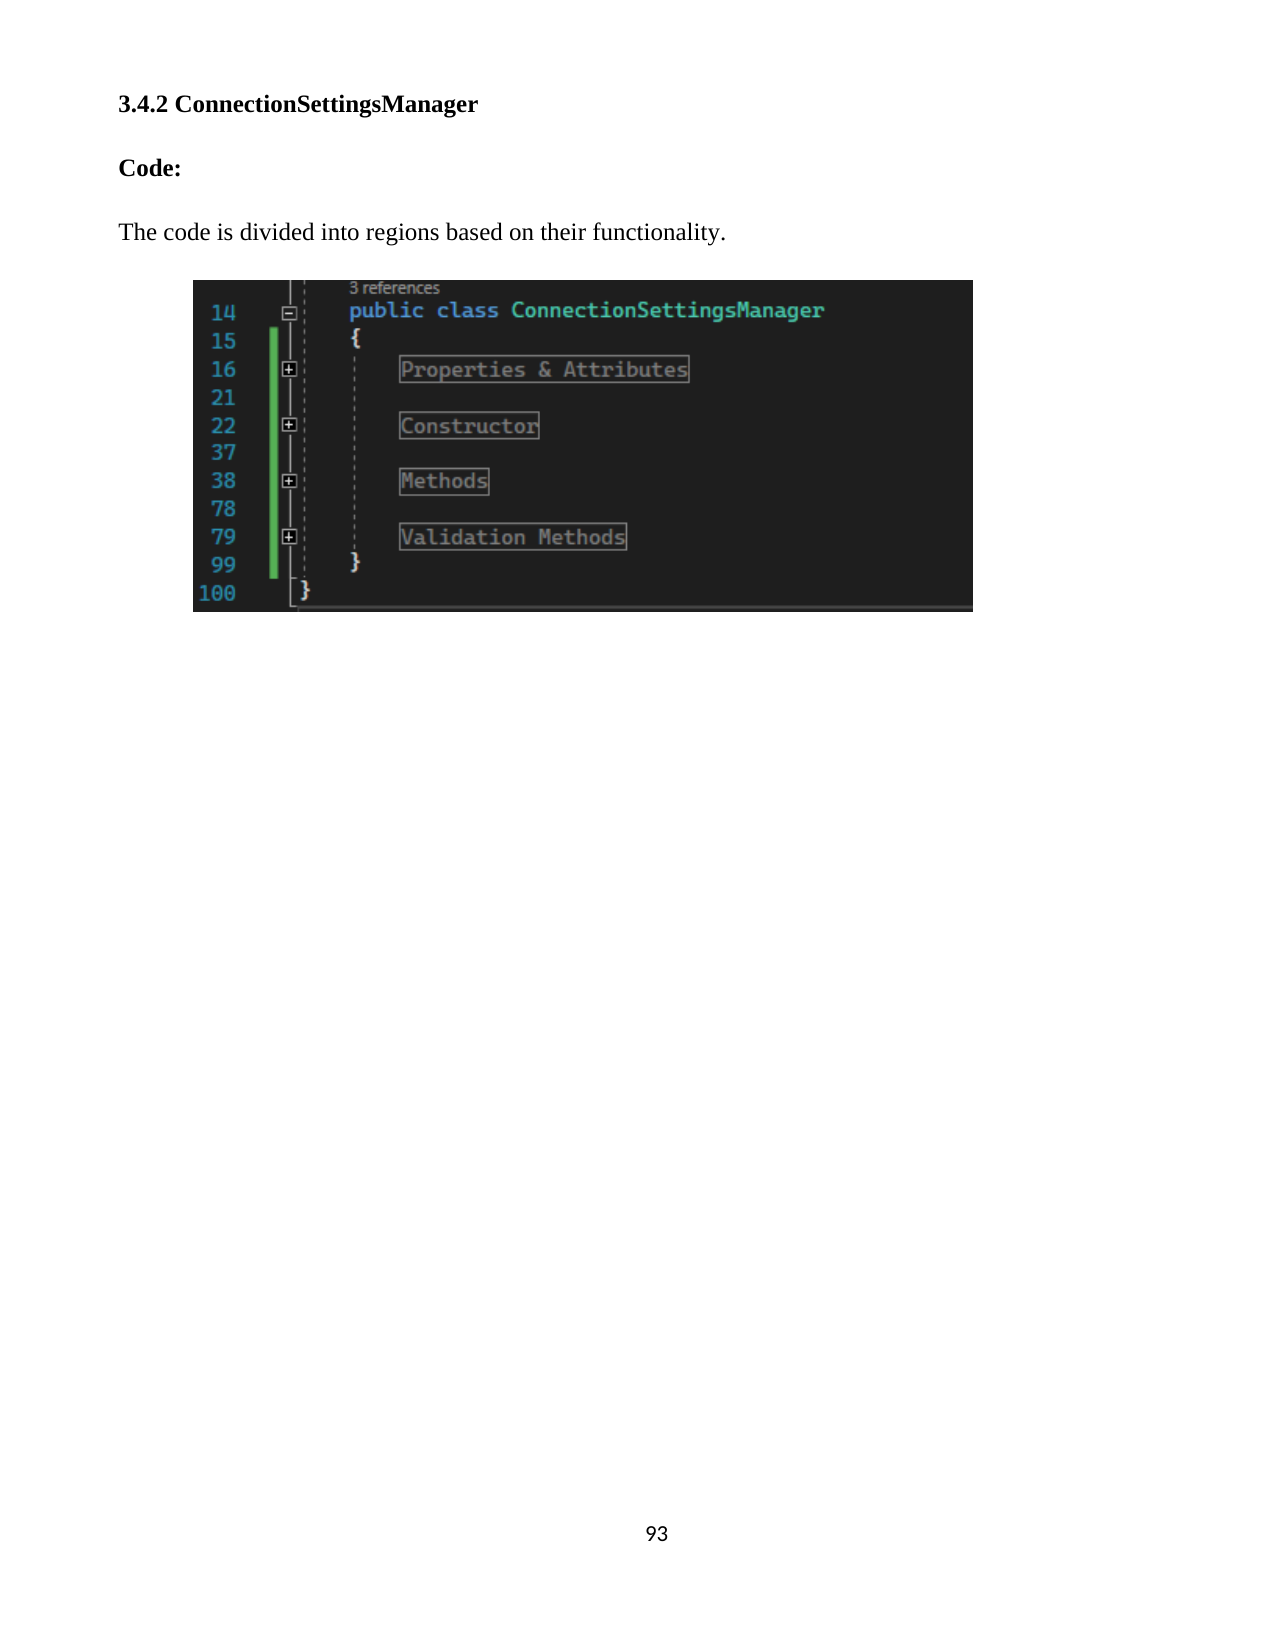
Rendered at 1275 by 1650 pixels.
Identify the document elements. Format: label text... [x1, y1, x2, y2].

text 3.4.2 ConnectionSettingsManager [118, 89, 1157, 117]
text Code: [118, 153, 1157, 181]
picture [193, 280, 973, 612]
text The code is divided into regions based on their functionality. [118, 217, 1157, 245]
